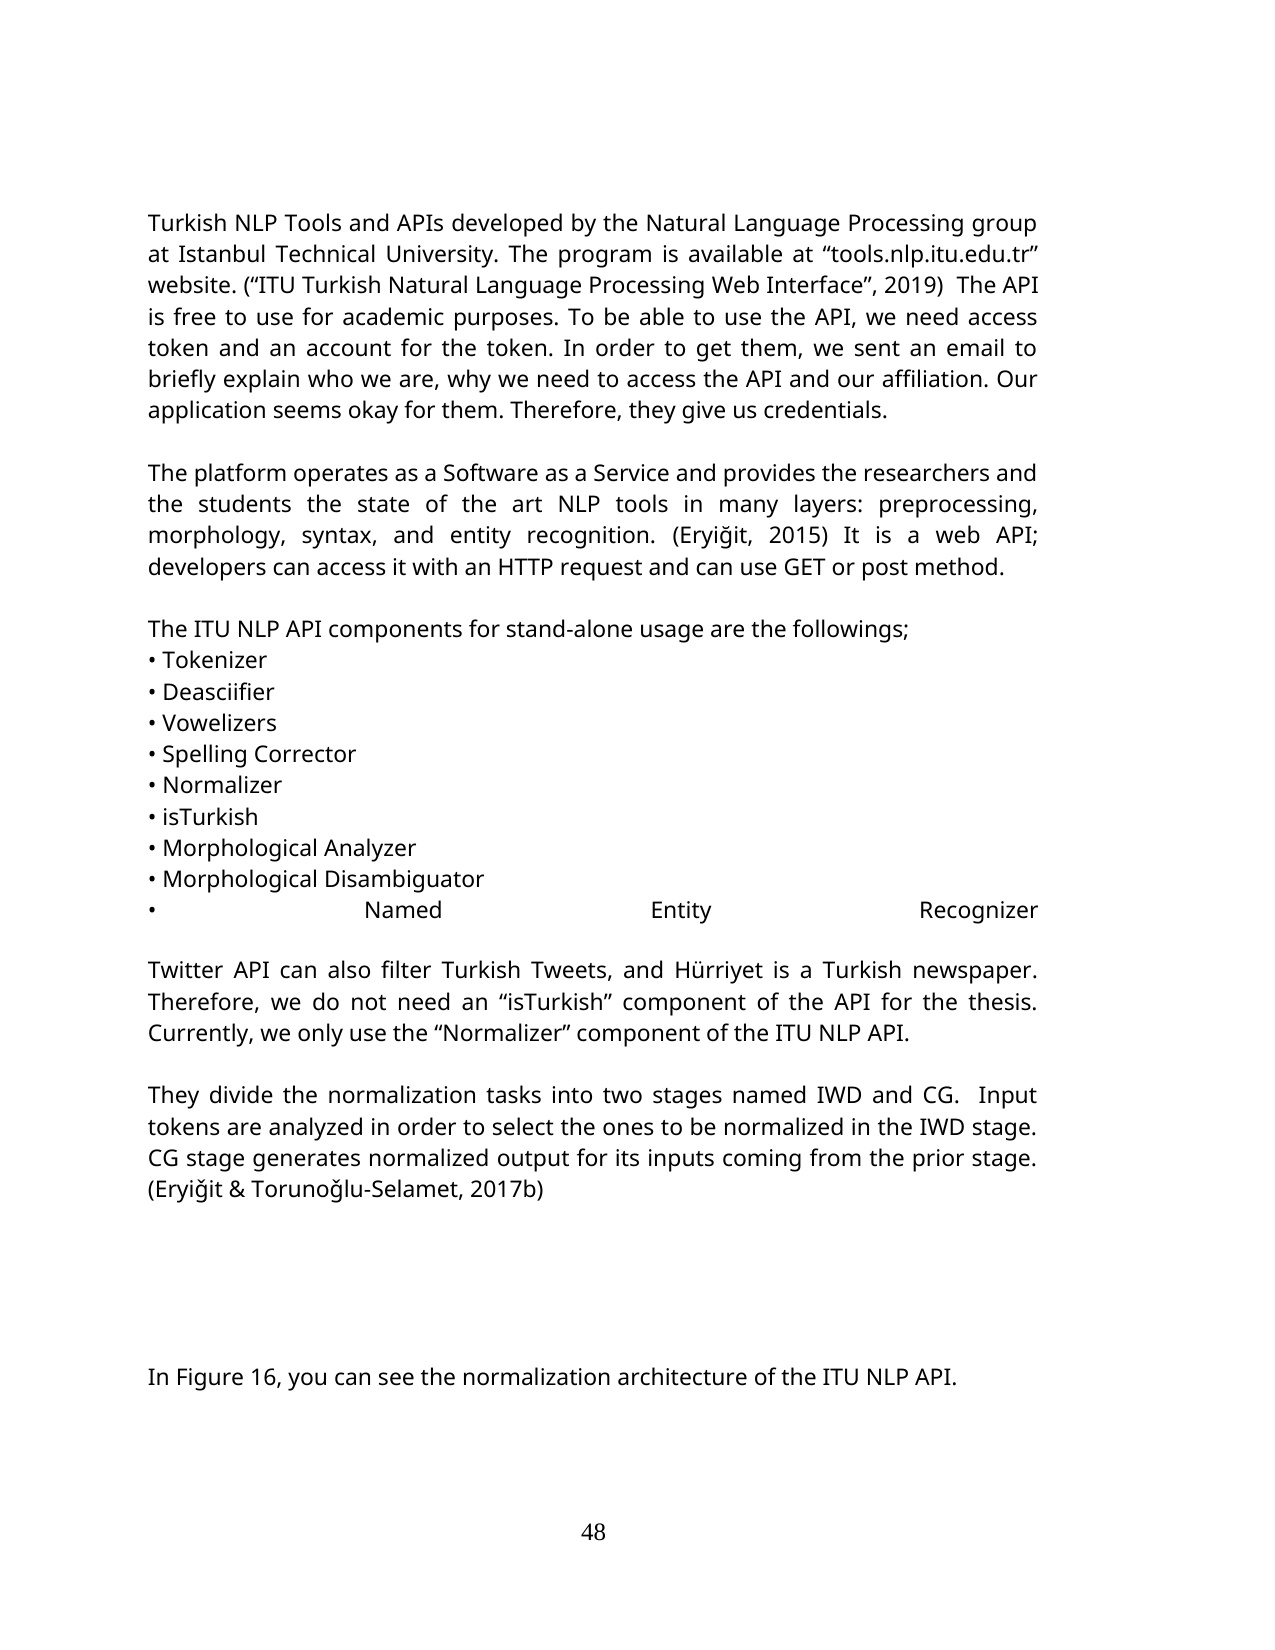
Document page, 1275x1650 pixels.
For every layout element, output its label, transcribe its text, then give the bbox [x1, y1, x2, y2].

text • Deasciifier [148, 676, 1039, 707]
text • Spelling Corrector [148, 738, 1039, 769]
text • Morphological Analyzer [148, 832, 1039, 863]
text Turkish NLP Tools and APIs developed by the Natural Language Processing group at Istanbul Technical University. The program is available at “tools.nlp.itu.edu.tr” website. (“ITU Turkish Natural Language Processing Web Interface”, 2019) The API is free to use for academic purposes. To be able to use the API, we need access token and an account for the token. In order to get them, we sent an email to briefly explain who we are, why we need to access the API and our affiliation. Our application seems okay for them. Therefore, they give us credentials. [148, 207, 1039, 426]
text • Morphological Disambiguator [148, 863, 1039, 894]
text The platform operates as a Software as a Service and provides the researchers and the students the state of the art NLP tools in many layers: preprocessing, morphology, syntax, and entity recognition. (Eryiğit, 2015) It is a web API; developers can access it with an HTTP request and can use GET or post method. [148, 457, 1039, 582]
text • Named Entity Recognizer [148, 894, 1039, 954]
text • Vowelizers [148, 707, 1039, 738]
text • isTurkish [148, 801, 1039, 832]
text • Tokenizer [148, 644, 1039, 676]
text Twitter API can also filter Turkish Tweets, and Hürriyet is a Turkish newspaper. Therefore, we do not need an “isTurkish” component of the API for the thesis. Currently, we only use the “Normalizer” component of the ITU NLP API. [148, 954, 1039, 1048]
text • Normalizer [148, 769, 1039, 801]
text The ITU NLP API components for stand-alone usage are the followings; [148, 613, 1039, 644]
text They divide the normalization tasks into two stages named IWD and CG. Input tokens are analyzed in order to select the ones to be normalized in the IWD stage. CG stage generates normalized output for its inputs coming from the prior stage.(Eryiǧit & Torunoǧlu-Selamet, 2017b) [148, 1079, 1039, 1204]
text In Figure 16, you can see the normalization architecture of the ITU NLP API. [148, 1361, 1039, 1392]
